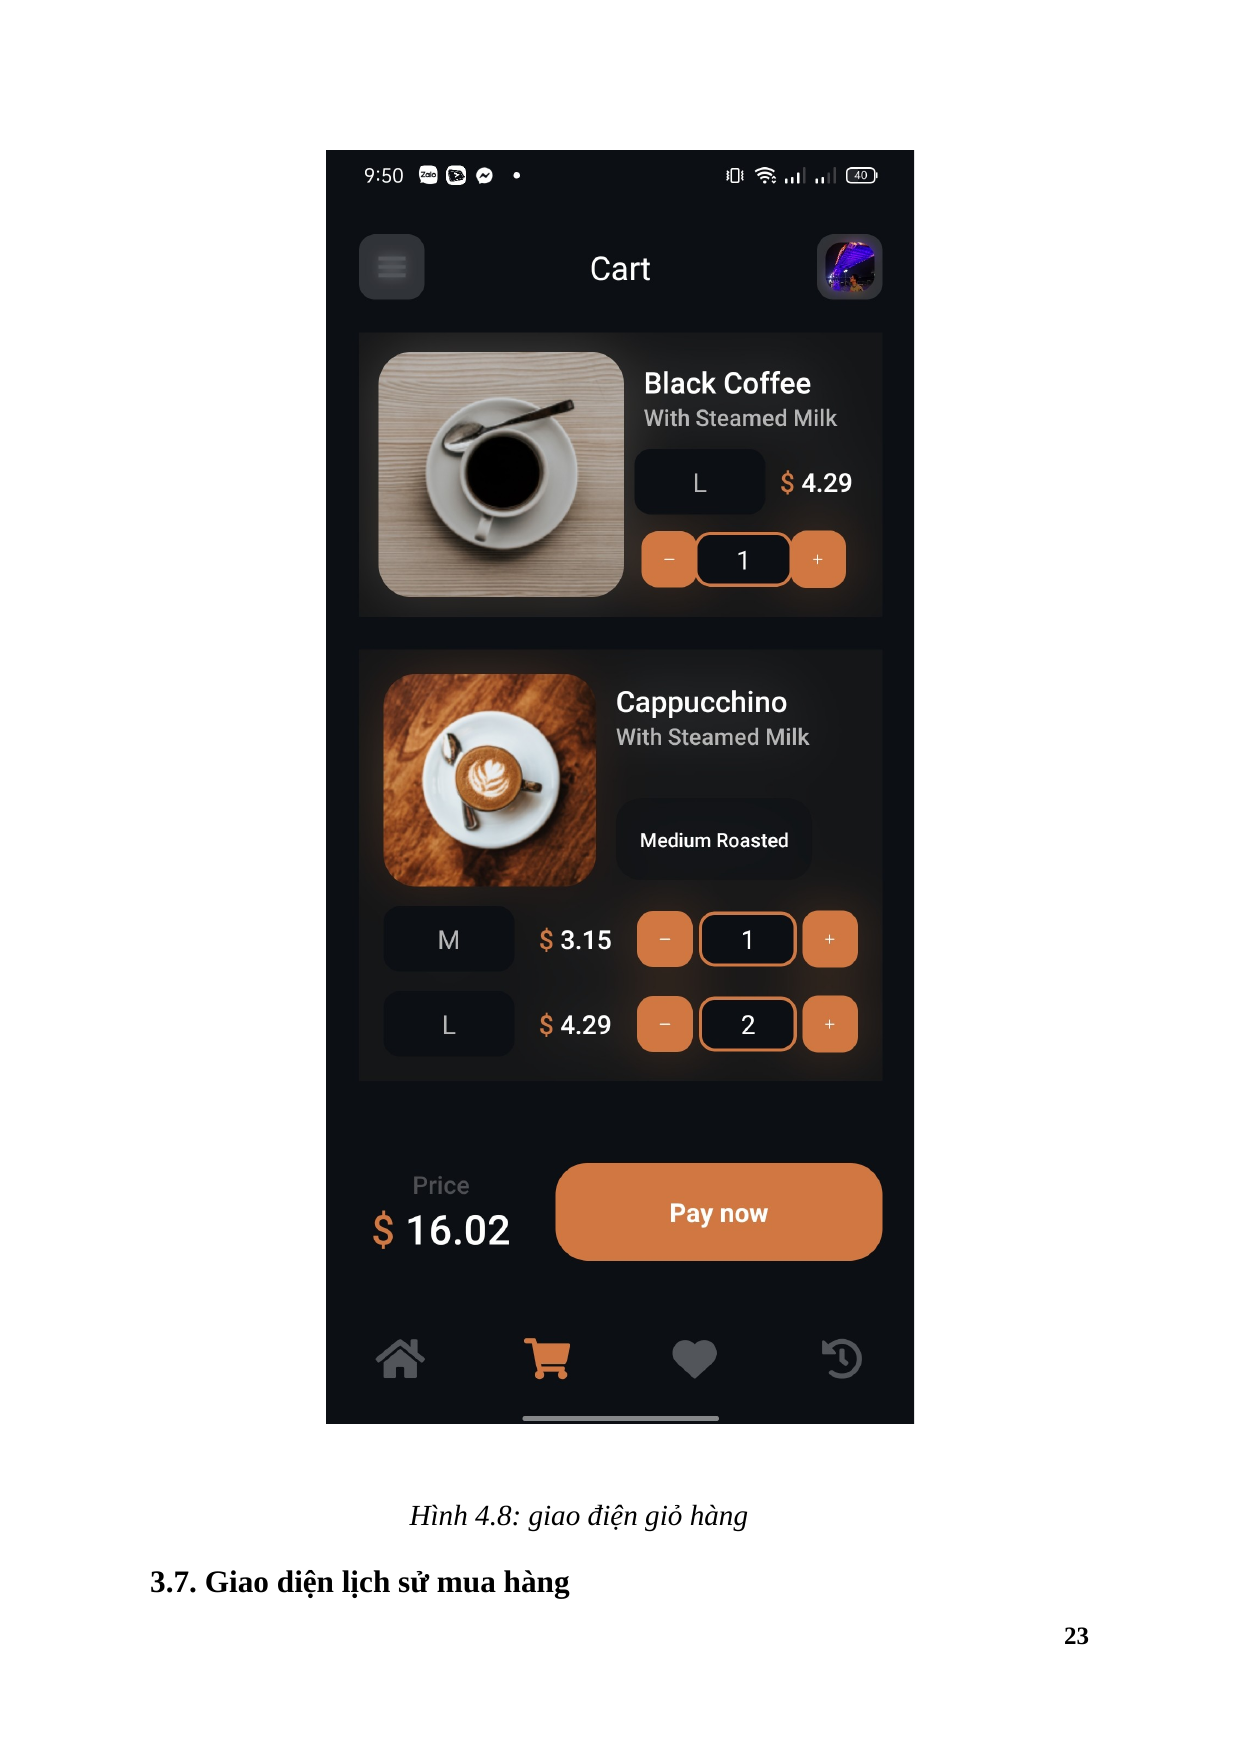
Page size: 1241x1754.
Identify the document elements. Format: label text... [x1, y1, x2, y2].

text 3.7. Giao diện lịch sử mua hàng [150, 1563, 1090, 1599]
picture [326, 150, 915, 1424]
text Hình 4.8: giao điện giỏ hàng [225, 1498, 1090, 1531]
